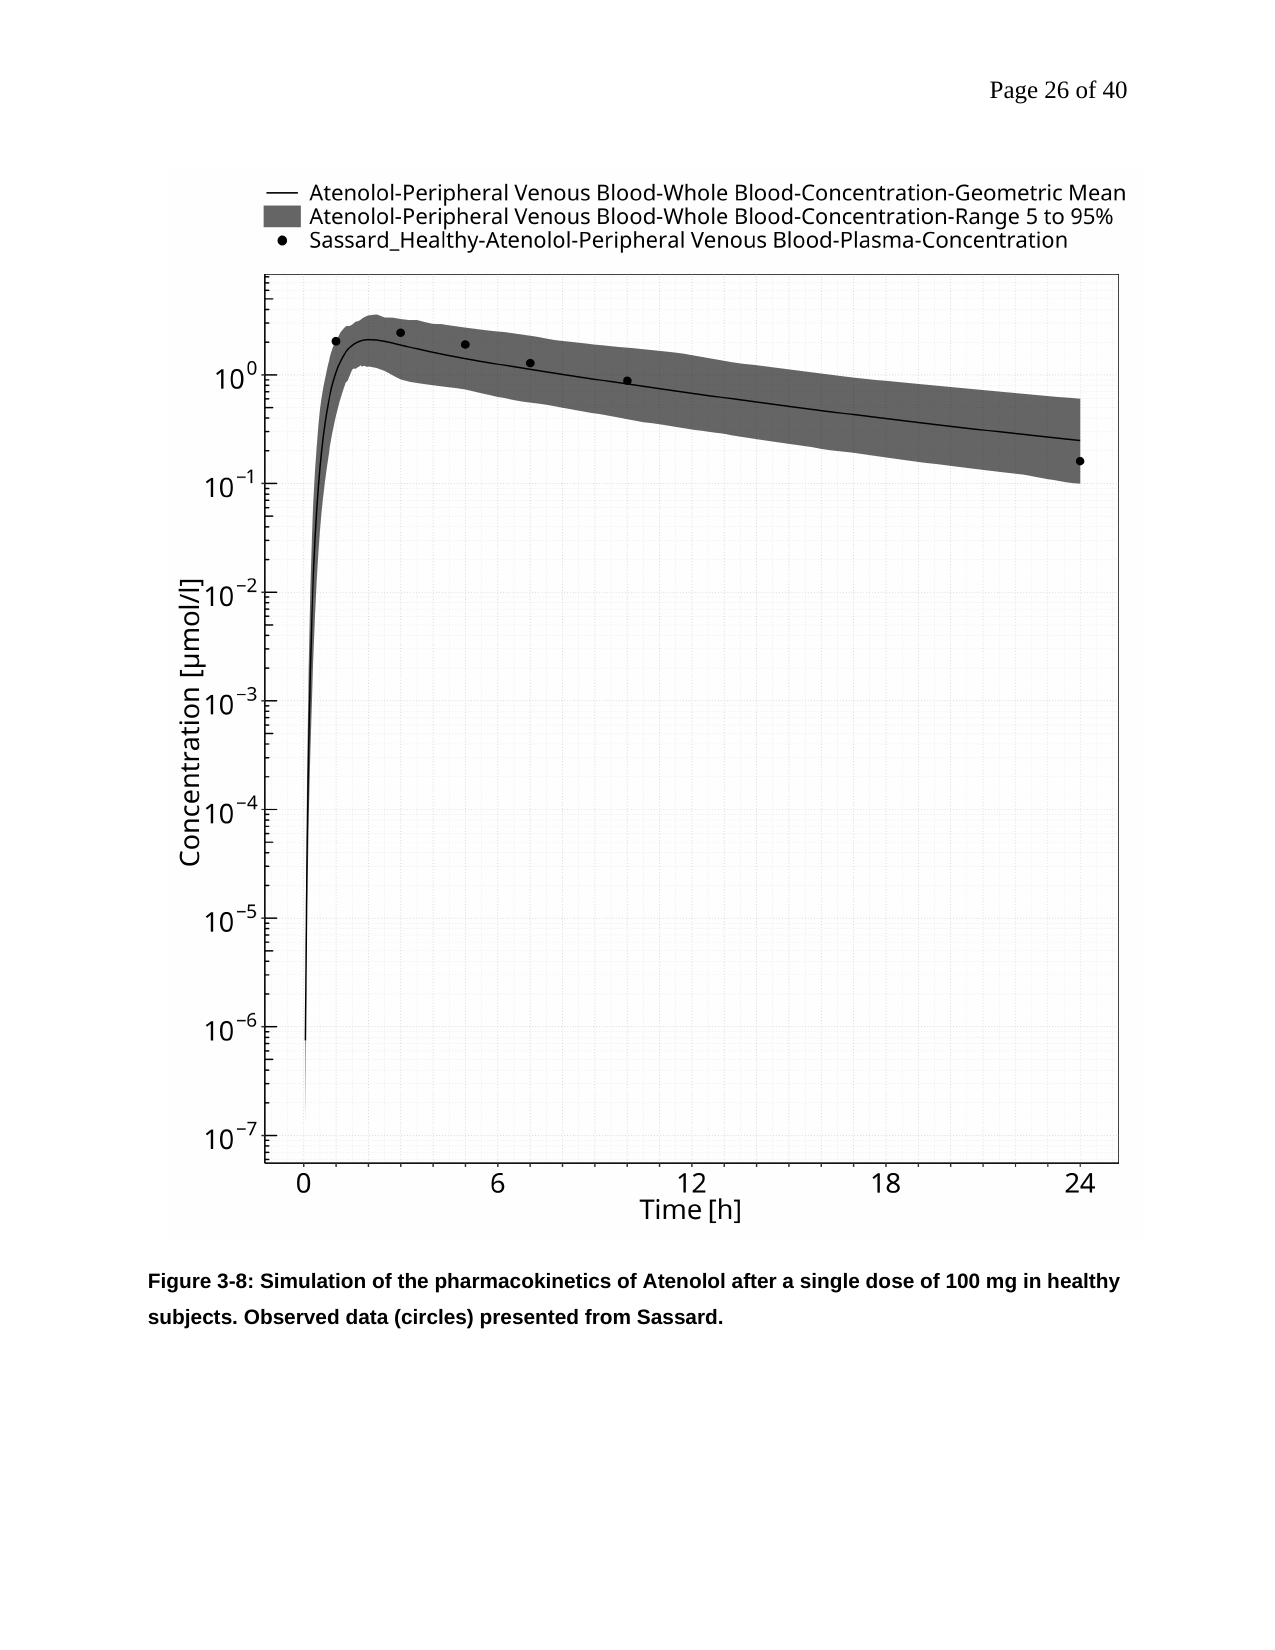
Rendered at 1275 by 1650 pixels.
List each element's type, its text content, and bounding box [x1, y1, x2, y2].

picture [166, 166, 1146, 1239]
text Figure 3-8: Simulation of the pharmacokinetics of Atenolol after a single dose of 100 mg in healthy subjects. Observed data (circles) presented from Sassard. [148, 1269, 1127, 1329]
